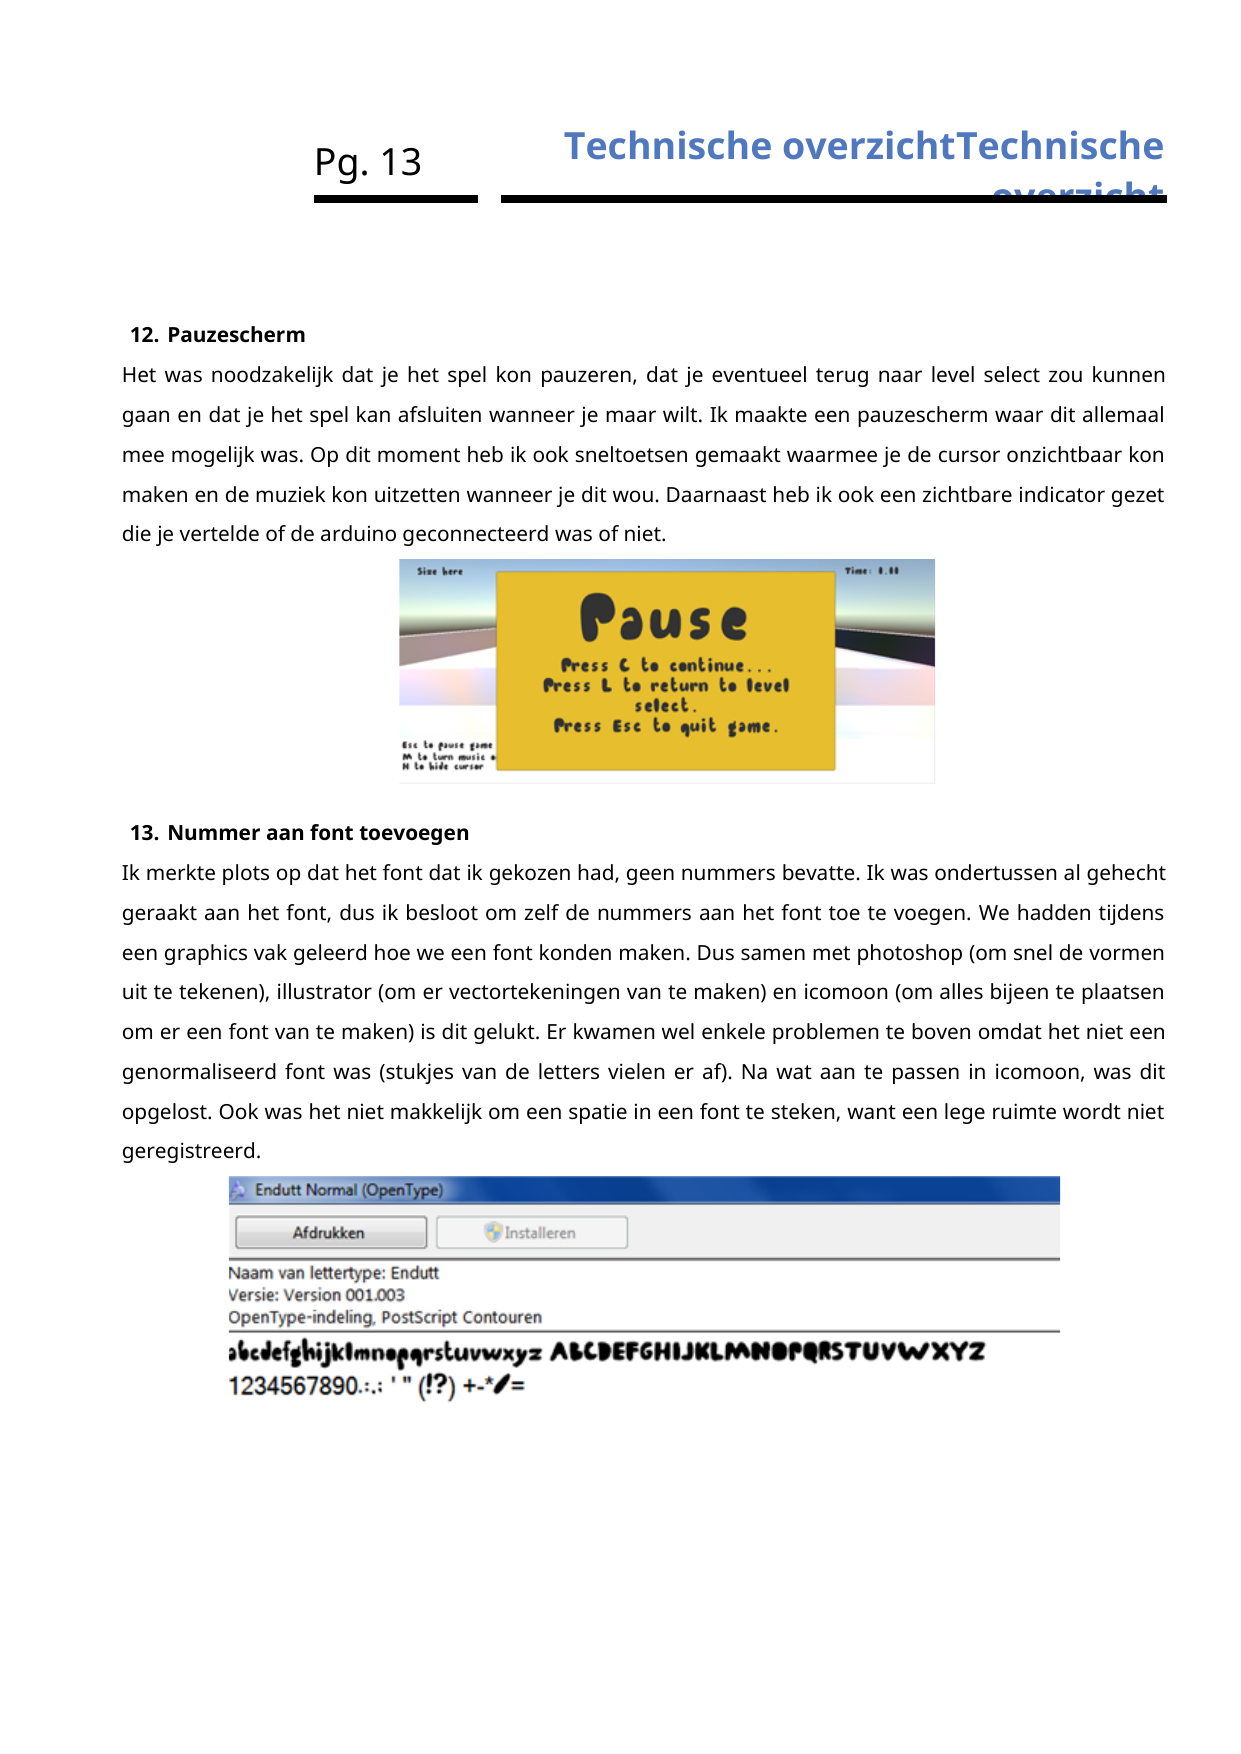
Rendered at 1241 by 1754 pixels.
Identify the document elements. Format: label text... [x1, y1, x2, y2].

subtitle Pauzescherm [129, 321, 1167, 349]
list Het was noodzakelijk dat je het spel kon pauzeren, dat je eventueel terug naar level select zou kunnen gaan en dat je het spel kan afsluiten wanneer je maar wilt. Ik maakte een pauzescherm waar dit allemaal mee mogelijk was. Op dit moment heb ik ook sneltoetsen gemaakt waarmee je de cursor onzichtbaar kon maken en de muziek kon uitzetten wanneer je dit wou. Daarnaast heb ik ook een zichtbare indicator gezet die je vertelde of de arduino geconnecteerd was of niet. [122, 360, 1167, 548]
picture [399, 559, 936, 784]
picture [228, 1176, 1060, 1405]
subtitle Nummer aan font toevoegen [129, 818, 1167, 847]
list Ik merkte plots op dat het font dat ik gekozen had, geen nummers bevatte. Ik was ondertussen al gehecht geraakt aan het font, dus ik besloot om zelf de nummers aan het font toe te voegen. We hadden tijdens een graphics vak geleerd hoe we een font konden maken. Dus samen met photoshop (om snel de vormen uit te tekenen), illustrator (om er vectortekeningen van te maken) en icomoon (om alles bijeen te plaatsen om er een font van te maken) is dit gelukt. Er kwamen wel enkele problemen te boven omdat het niet een genormaliseerd font was (stukjes van de letters vielen er af). Na wat aan te passen in icomoon, was dit opgelost. Ook was het niet makkelijk om een spatie in een font te steken, want een lege ruimte wordt niet geregistreerd. [122, 858, 1167, 1165]
